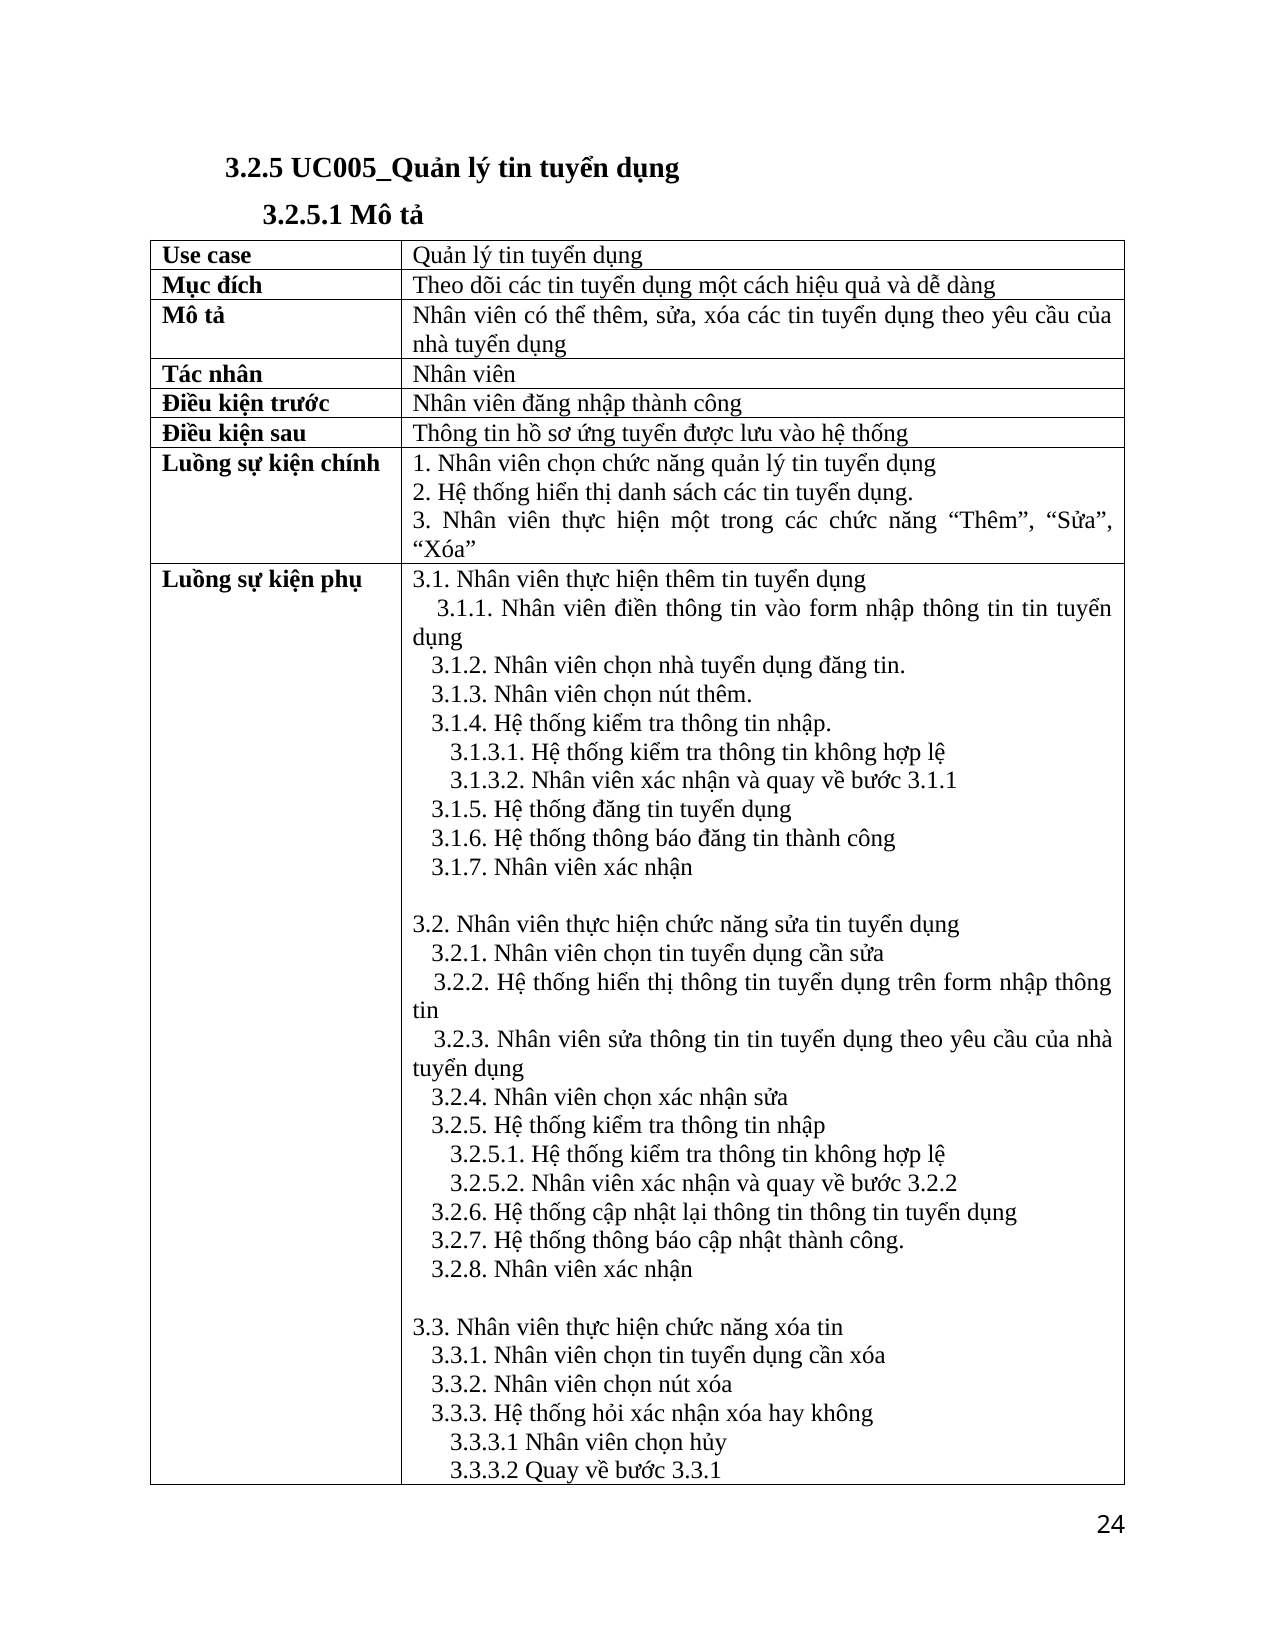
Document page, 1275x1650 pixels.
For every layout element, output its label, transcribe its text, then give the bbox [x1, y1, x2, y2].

table_cell Điều kiện sau [151, 418, 401, 447]
table_cell Thông tin hồ sơ ứng tuyển được lưu vào hệ thống [402, 418, 1124, 447]
table_cell Nhân viên có thể thêm, sửa, xóa các tin tuyển dụng theo yêu cầu của nhà tuyển dụng [402, 300, 1124, 358]
table_cell Luồng sự kiện phụ [151, 564, 401, 1484]
table_cell 1. Nhân viên chọn chức năng quản lý tin tuyển dụng 2. Hệ thống hiển thị danh sách các tin tuyển dụng. 3. Nhân viên thực hiện một trong các chức năng “Thêm”, “Sửa”, “Xóa” [402, 448, 1124, 563]
subtitle UC005_Quản lý tin tuyển dụng [225, 150, 1125, 183]
table_cell Mục đích [151, 270, 401, 299]
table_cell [402, 564, 1124, 1484]
table_cell Luồng sự kiện chính [151, 448, 401, 563]
table_cell Theo dõi các tin tuyển dụng một cách hiệu quả và dễ dàng [402, 270, 1124, 299]
table_cell Mô tả [151, 300, 401, 358]
table_header Quản lý tin tuyển dụng [402, 241, 1124, 269]
table_header Use case [151, 241, 401, 269]
table_cell Nhân viên [402, 359, 1124, 387]
table_cell Tác nhân [151, 359, 401, 387]
subtitle Mô tả [262, 197, 1125, 230]
table_cell Điều kiện trước [151, 389, 401, 417]
table_cell Nhân viên đăng nhập thành công [402, 389, 1124, 417]
